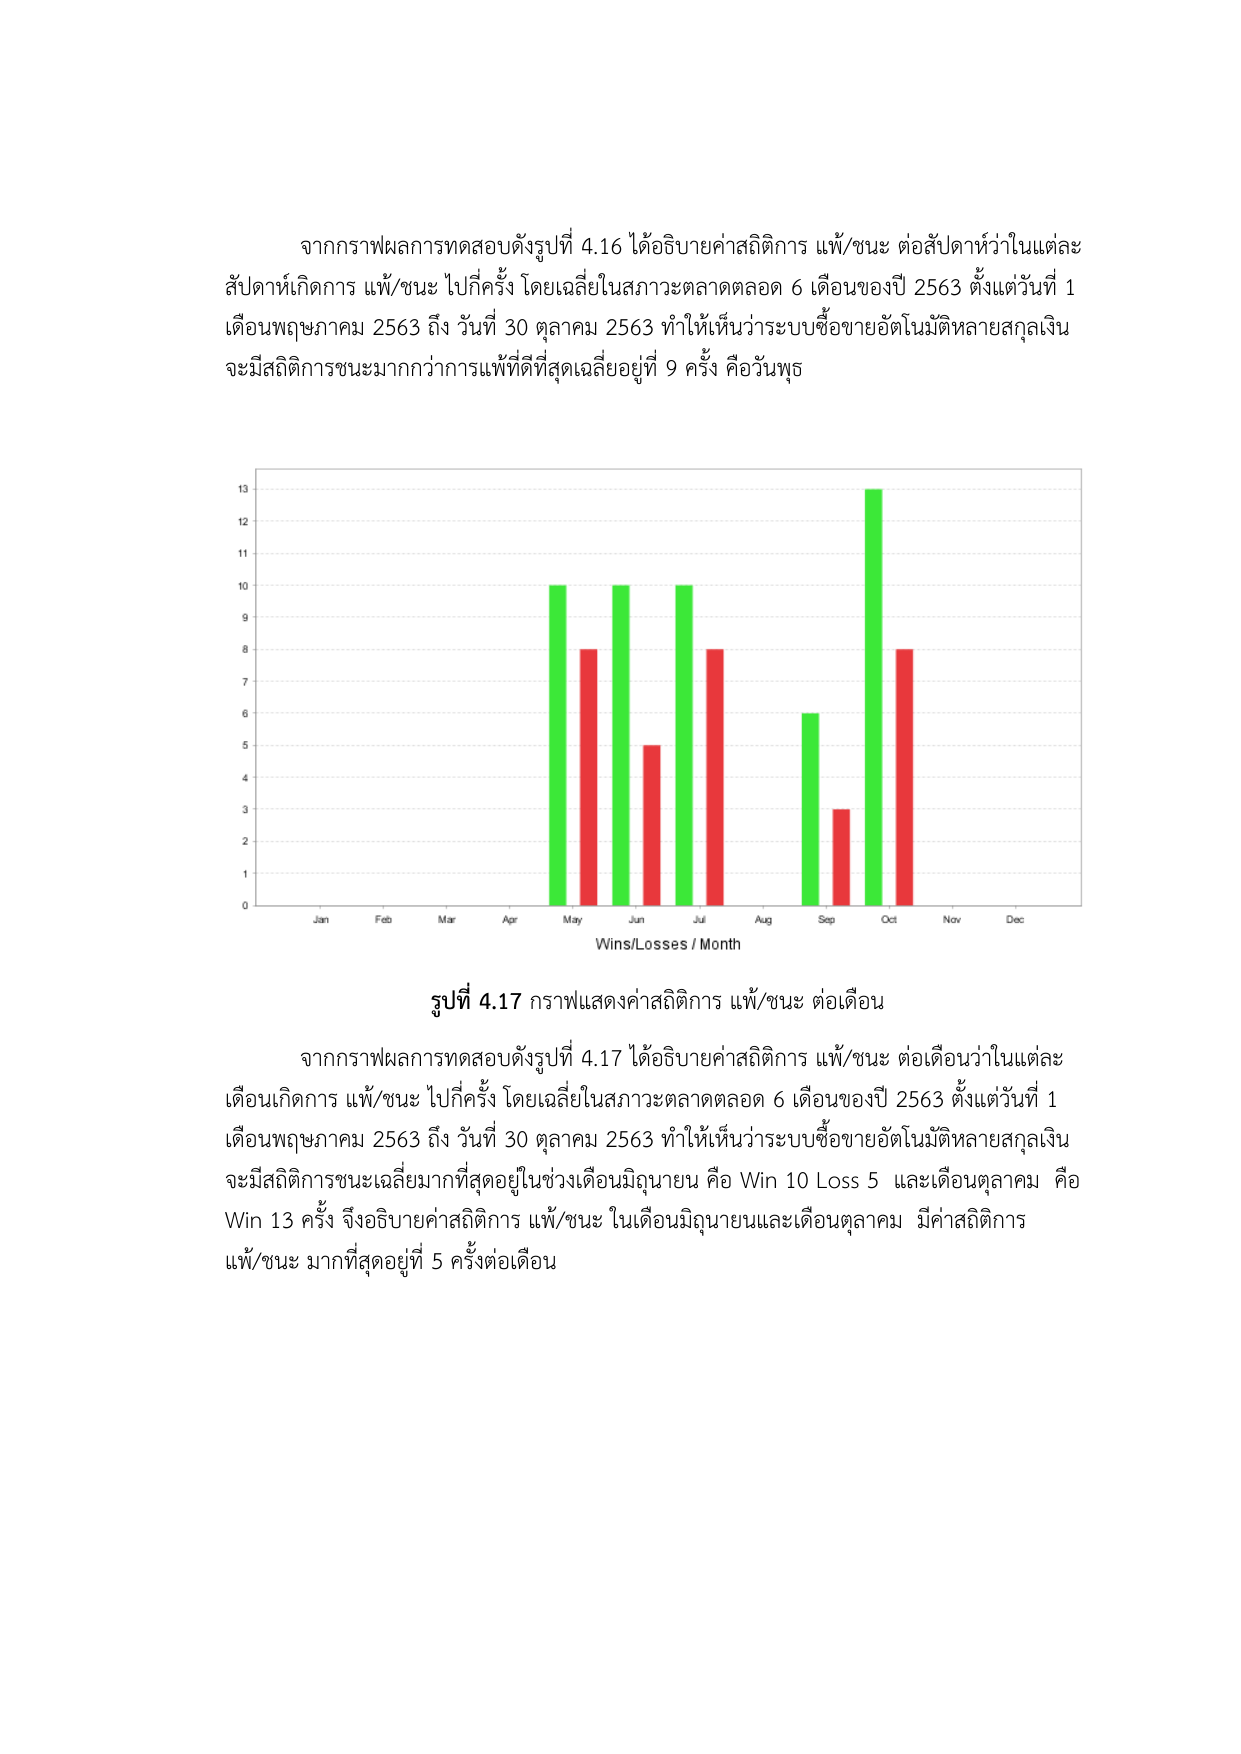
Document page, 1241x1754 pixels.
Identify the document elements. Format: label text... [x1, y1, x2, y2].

picture [225, 461, 1091, 961]
text จากกราฟผลการทดสอบดังรูปที่ 4.16 ได้อธิบายค่าสถิติการ แพ้/ชนะ ต่อสัปดาห์ว่าในแต่ละสัปดาห์เกิดการ แพ้/ชนะ ไปกี่ครั้ง โดยเฉลี่ยในสภาวะตลาดตลอด 6 เดือนของปี 2563 ตั้งแต่วันที่ 1 เดือนพฤษภาคม 2563 ถึง วันที่ 30 ตุลาคม 2563 ทำให้เห็นว่าระบบซื้อขายอัตโนมัติหลายสกุลเงินจะมีสถิติการชนะมากกว่าการแพ้ที่ดีที่สุดเฉลี่ยอยู่ที่ 9 ครั้ง คือวันพุธ [225, 225, 1090, 384]
text จากกราฟผลการทดสอบดังรูปที่ 4.17 ได้อธิบายค่าสถิติการ แพ้/ชนะ ต่อเดือนว่าในแต่ละเดือนเกิดการ แพ้/ชนะ ไปกี่ครั้ง โดยเฉลี่ยในสภาวะตลาดตลอด 6 เดือนของปี 2563 ตั้งแต่วันที่ 1 เดือนพฤษภาคม 2563 ถึง วันที่ 30 ตุลาคม 2563 ทำให้เห็นว่าระบบซื้อขายอัตโนมัติหลายสกุลเงินจะมีสถิติการชนะเฉลี่ยมากที่สุดอยู่ในช่วงเดือนมิถุนายน คือ Win 10 Loss 5 และเดือนตุลาคม คือ Win 13 ครั้ง จึงอธิบายค่าสถิติการ แพ้/ชนะ ในเดือนมิถุนายนและเดือนตุลาคม มีค่าสถิติการ แพ้/ชนะ มากที่สุดอยู่ที่ 5 ครั้งต่อเดือน [225, 1037, 1090, 1278]
text รูปที่ 4.17 กราฟแสดงค่าสถิติการ แพ้/ชนะ ต่อเดือน [225, 980, 1090, 1017]
